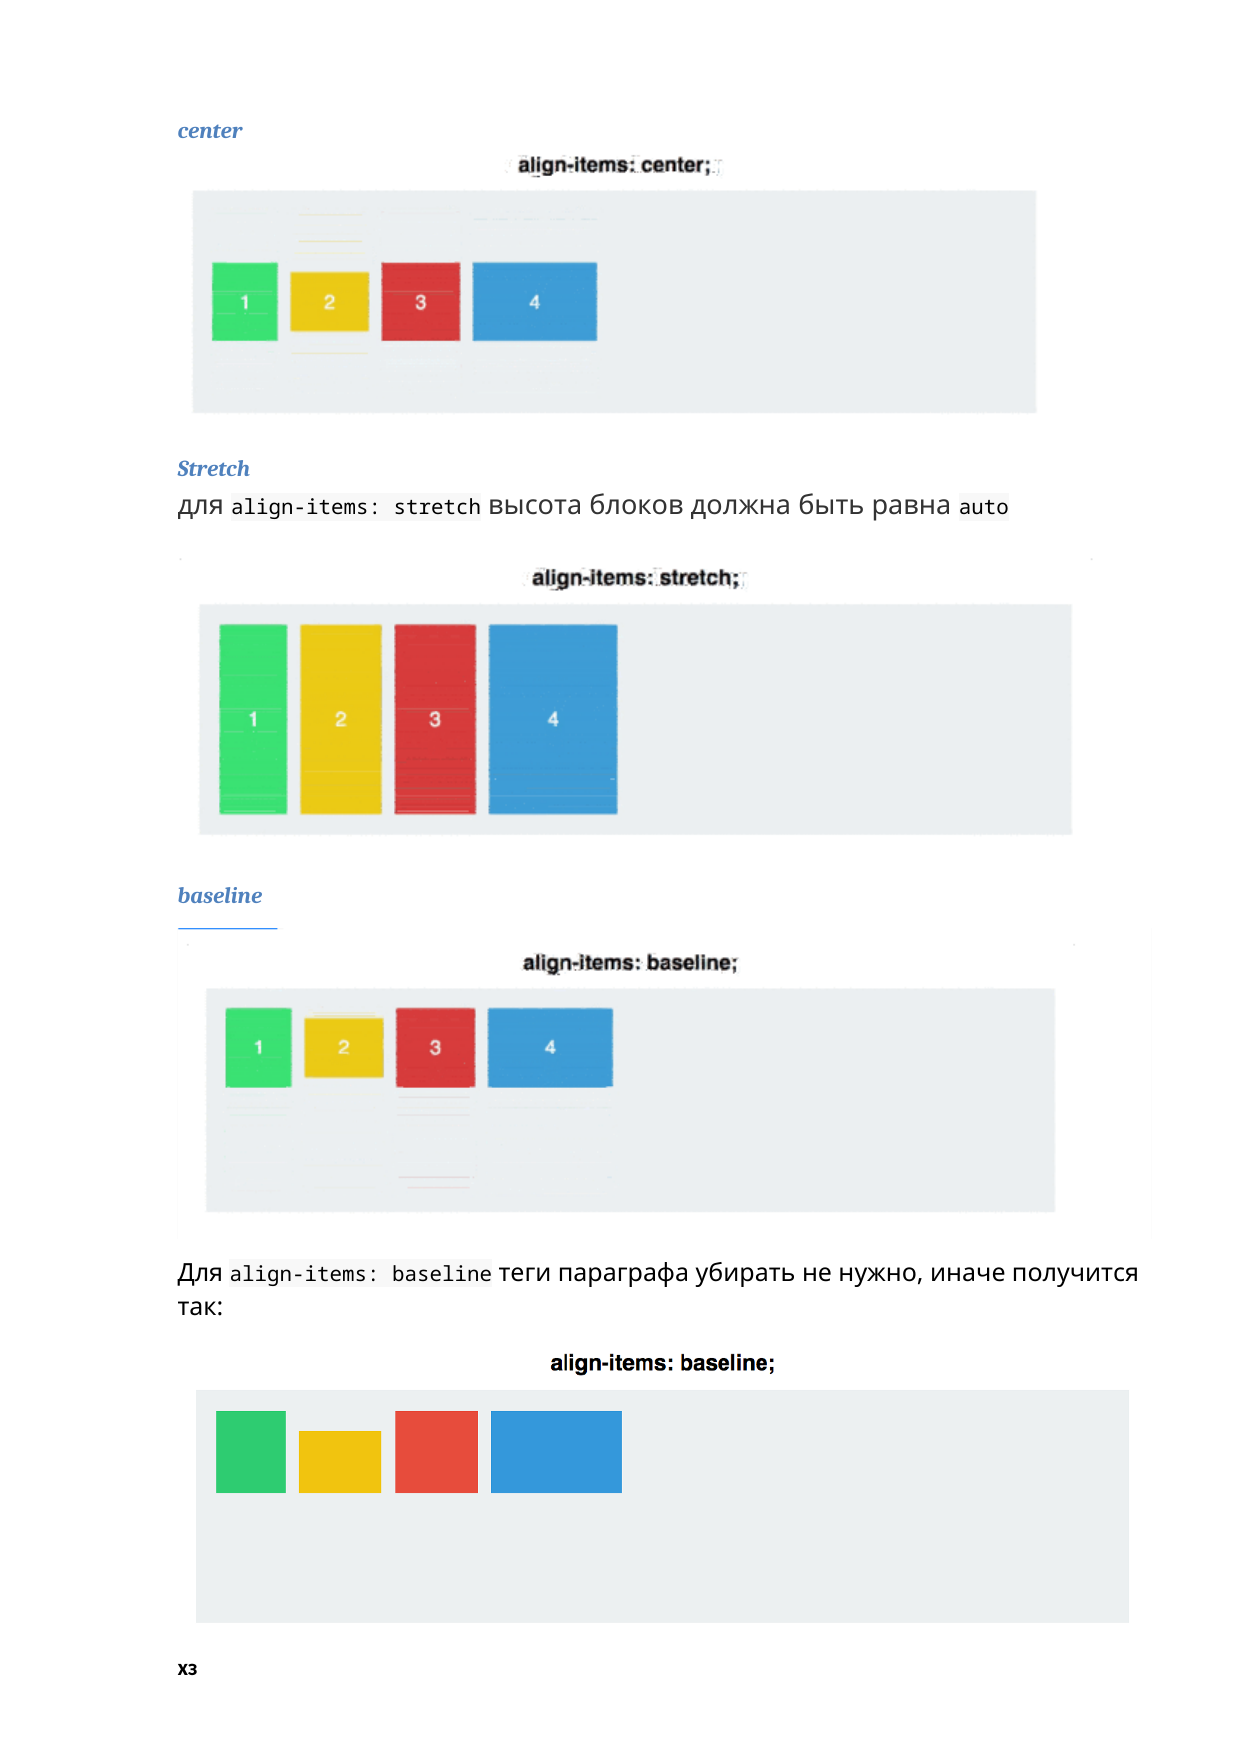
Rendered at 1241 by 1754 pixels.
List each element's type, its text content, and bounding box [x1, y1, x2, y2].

text Для align-items: baseline теги параграфа убирать не нужно, иначе получится так: [177, 1254, 1152, 1322]
text для align-items: stretch высота блоков должна быть равна auto [959, 486, 1152, 523]
picture [177, 148, 1152, 431]
picture [177, 928, 1152, 1239]
subtitle baseline [177, 882, 1152, 909]
text хз [177, 1649, 1152, 1681]
picture [177, 548, 1152, 858]
subtitle Stretch [177, 456, 1152, 482]
picture [177, 1338, 1152, 1649]
subtitle center [177, 118, 1152, 144]
